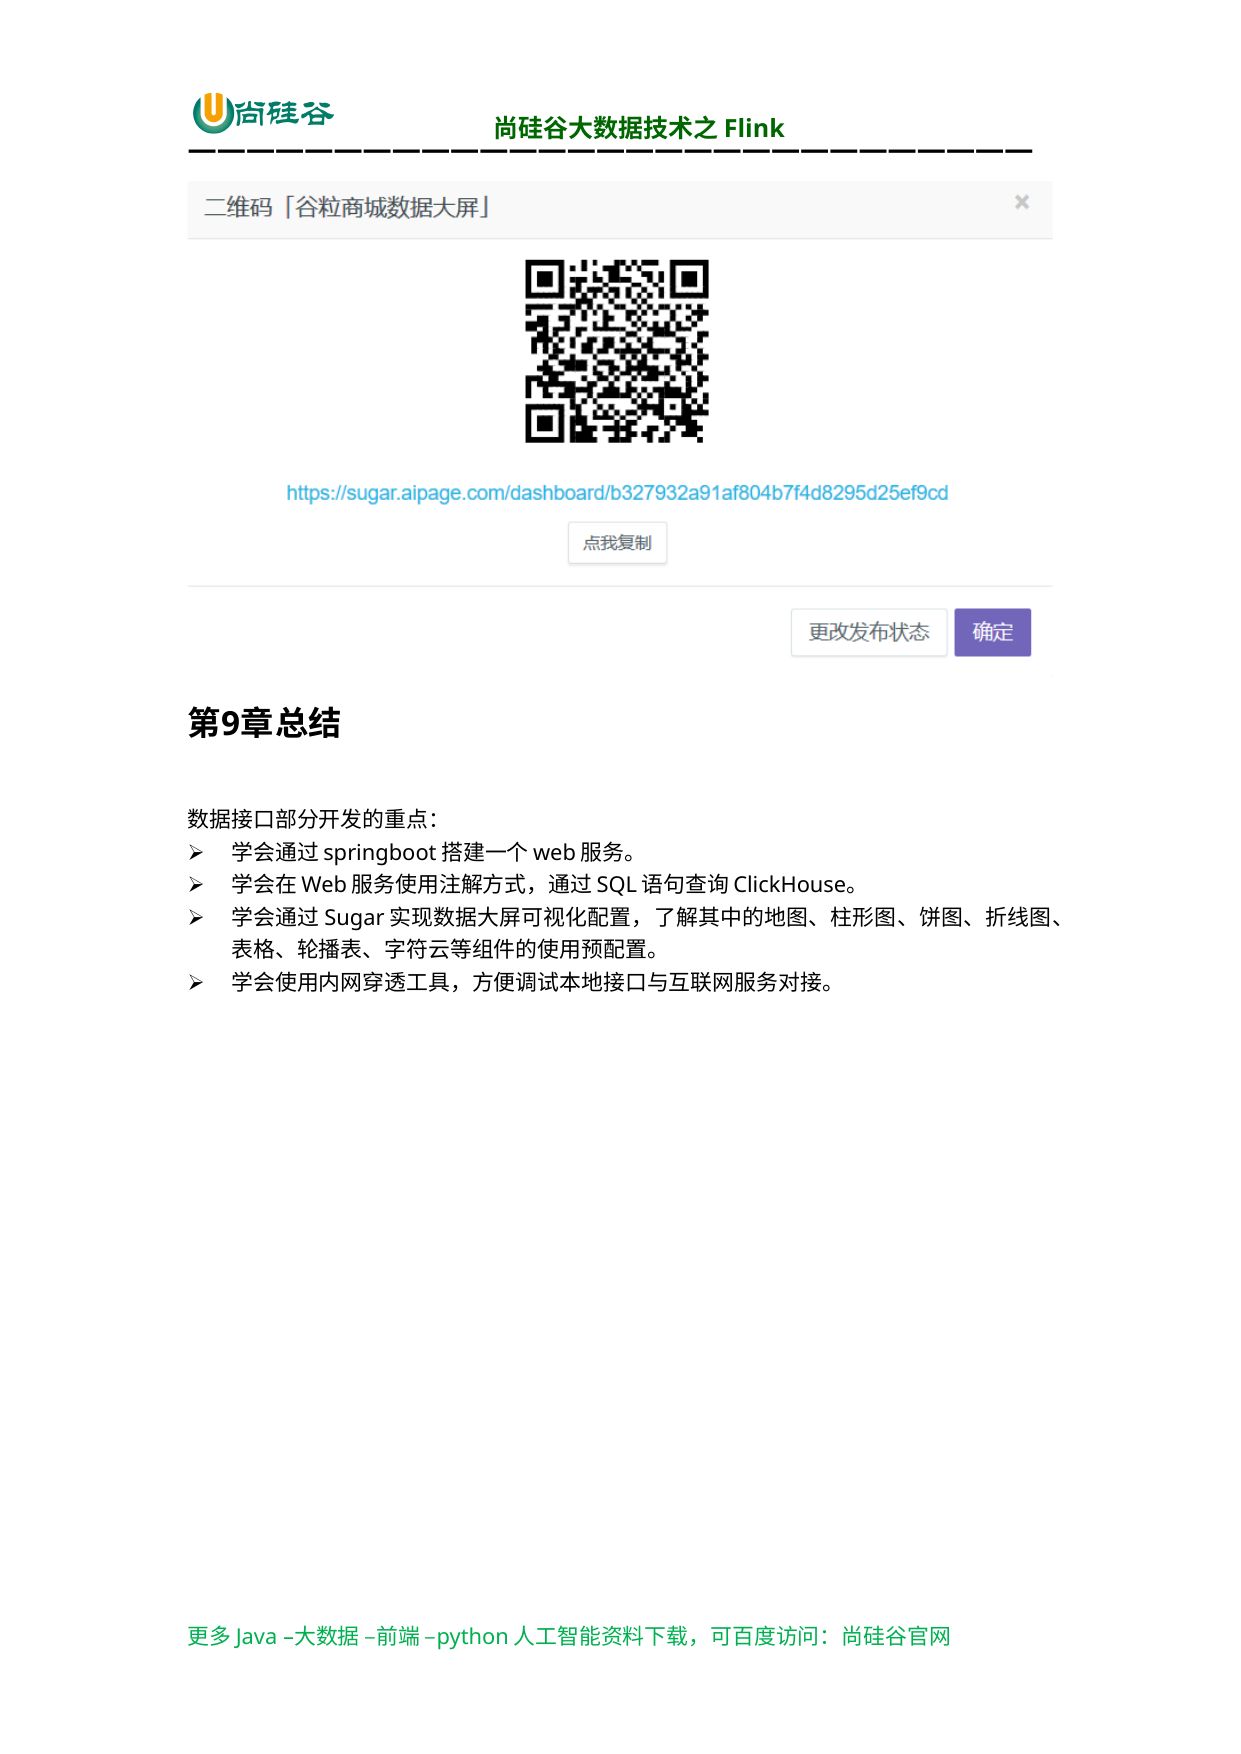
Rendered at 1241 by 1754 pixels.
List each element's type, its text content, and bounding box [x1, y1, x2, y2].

list 学会通过springboot搭建一个web服务。 [187, 834, 1053, 867]
list 学会通过Sugar实现数据大屏可视化配置，了解其中的地图、柱形图、饼图、折线图、表格、轮播表、字符云等组件的使用预配置。 [187, 899, 1053, 964]
picture [187, 88, 338, 138]
subtitle 总结 [187, 689, 1053, 754]
list 学会使用内网穿透工具，方便调试本地接口与互联网服务对接。 [187, 964, 1053, 997]
text 数据接口部分开发的重点： [187, 802, 1053, 834]
list 学会在Web服务使用注解方式，通过SQL语句查询ClickHouse。 [187, 867, 1053, 899]
picture [187, 181, 1053, 676]
